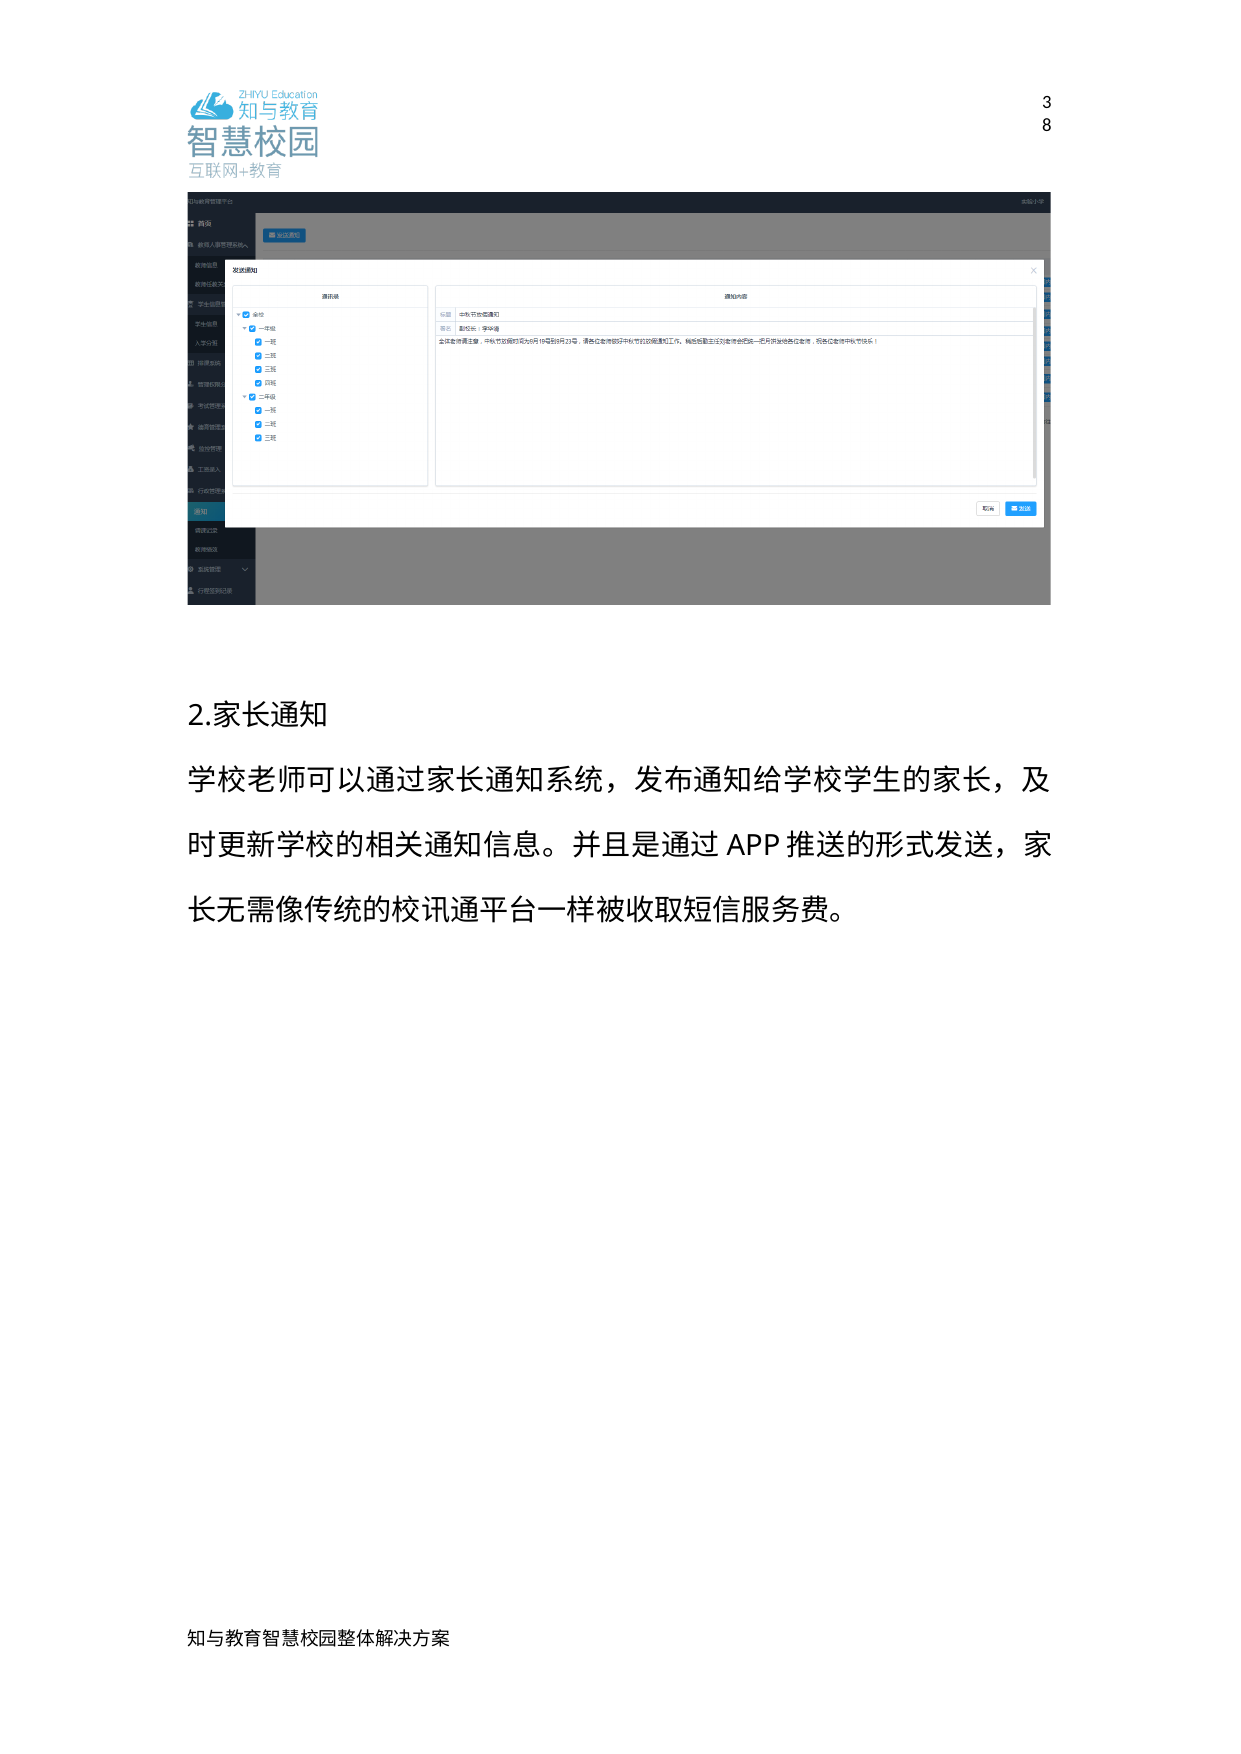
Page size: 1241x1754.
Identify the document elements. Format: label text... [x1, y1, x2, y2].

text 2.家长通知 [187, 680, 1053, 745]
picture [187, 90, 318, 178]
text 学校老师可以通过家长通知系统，发布通知给学校学生的家长，及时更新学校的相关通知信息。并且是通过APP推送的形式发送，家长无需像传统的校讯通平台一样被收取短信服务费。 [187, 745, 1053, 940]
picture [187, 192, 1051, 605]
